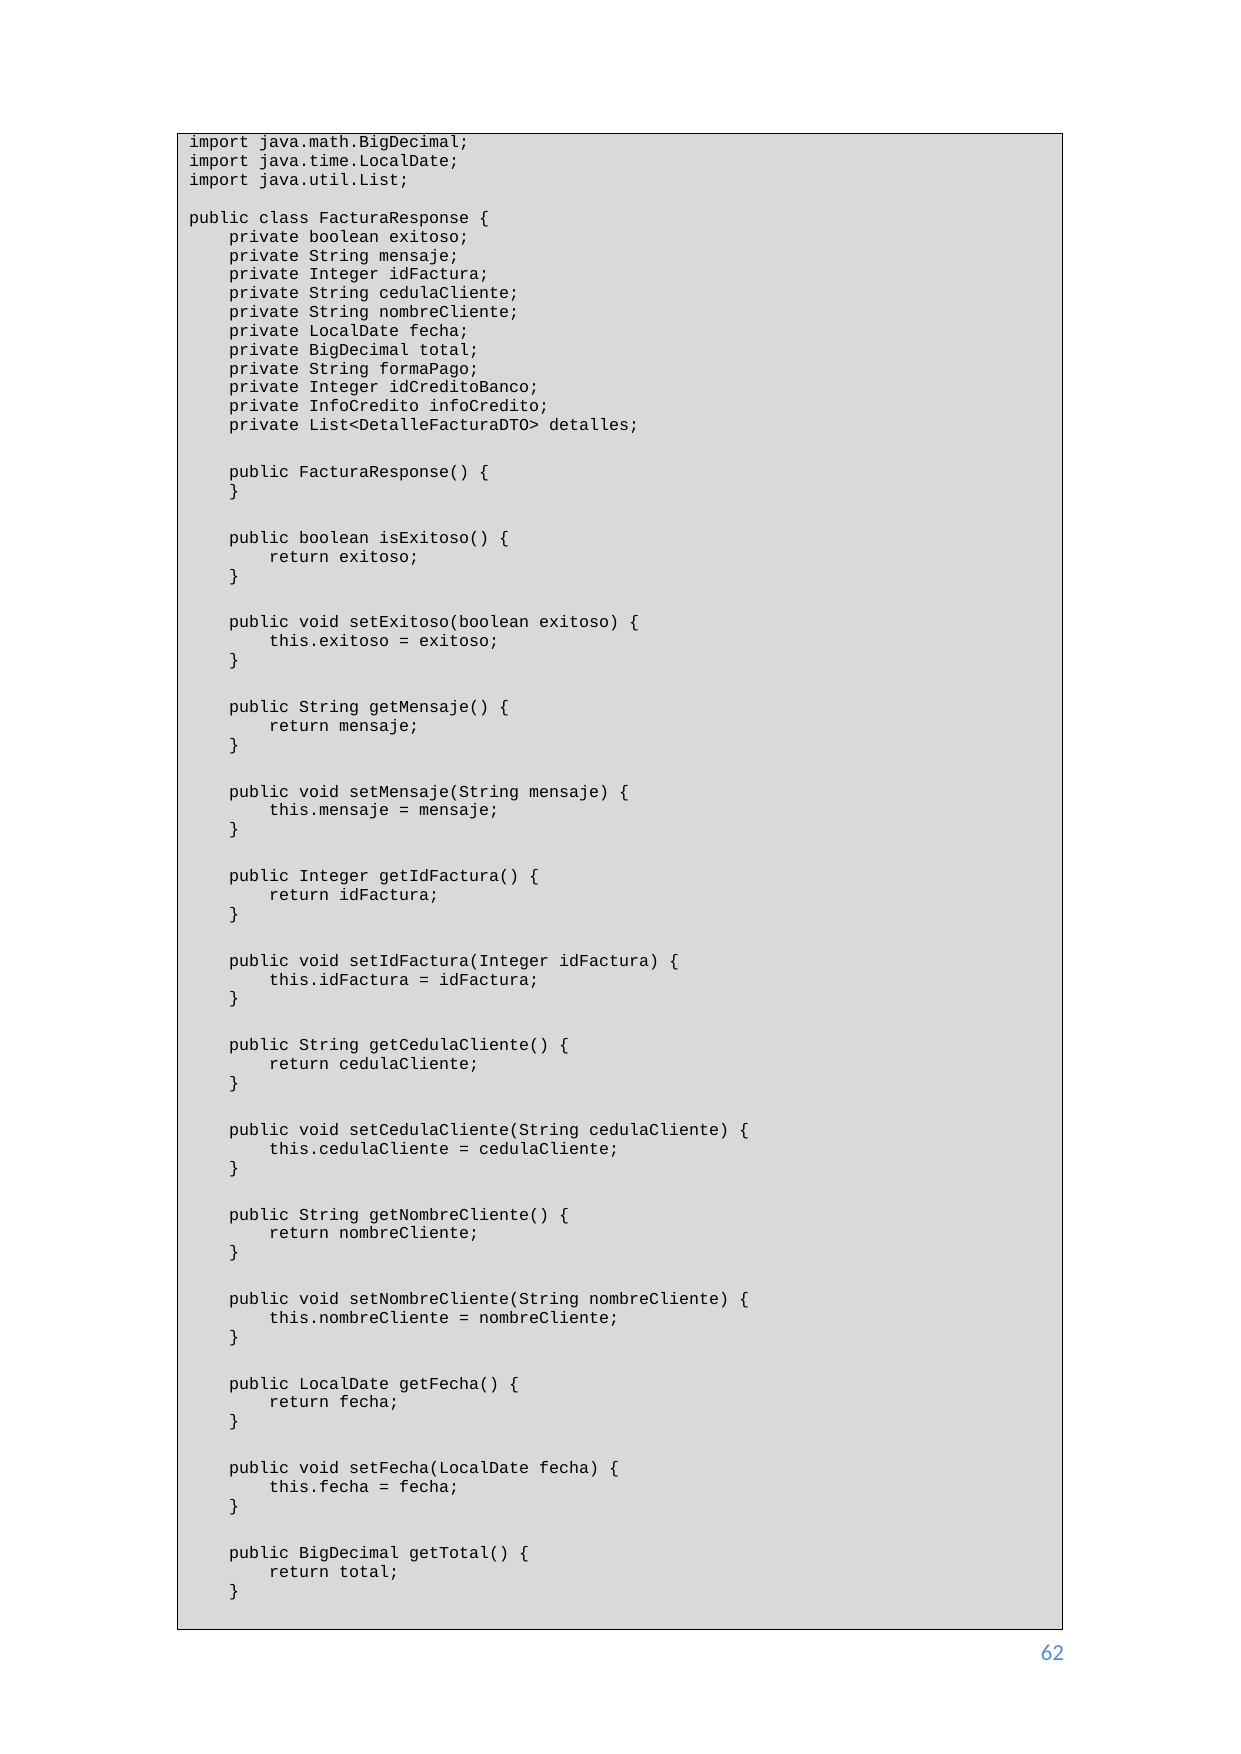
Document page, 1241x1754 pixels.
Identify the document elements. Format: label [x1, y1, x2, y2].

table_header [178, 134, 1062, 1629]
